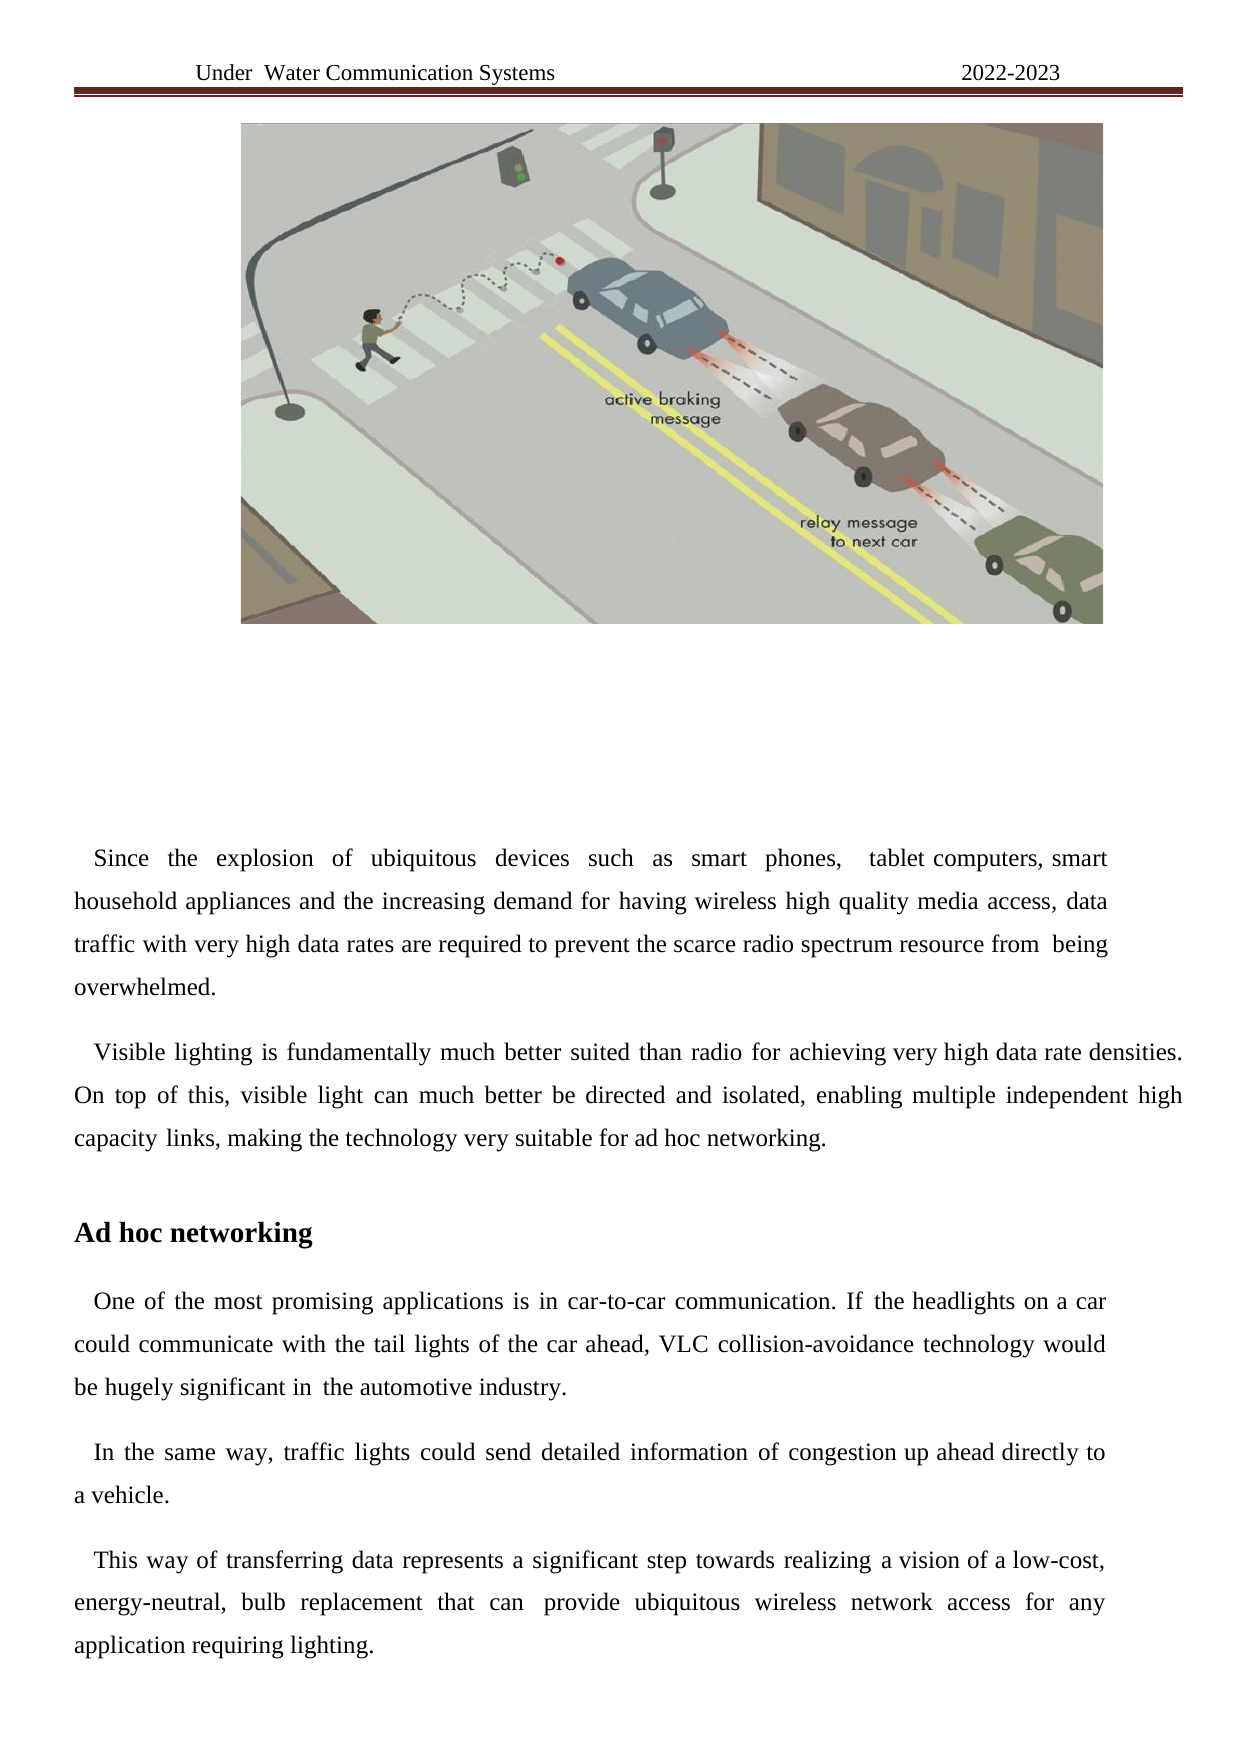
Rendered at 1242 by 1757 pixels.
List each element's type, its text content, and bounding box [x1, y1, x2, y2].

text One of the most promising applications is in car-to-car communication. If the headlights on a car could communicate with the tail lights of the car ahead, VLC collision-avoidance technology would be hugely significant in the automotive industry. [74, 1286, 1106, 1401]
text Since the explosion of ubiquitous devices such as smart phones, tablet computers, smart household appliances and the increasing demand for having wireless high quality media access, data traffic with very high data rates are required to prevent the scarce radio spectrum resource from being overwhelmed. [74, 843, 1108, 1001]
text Ad hoc networking [74, 1215, 1183, 1249]
text In the same way, traffic lights could send detailed information of congestion up ahead directly to a vehicle. [74, 1437, 1106, 1508]
text Visible lighting is fundamentally much better suited than radio for achieving very high data rate densities. On top of this, visible light can much better be directed and isolated, enabling multiple independent high capacity links, making the technology very suitable for ad hoc networking. [74, 1037, 1183, 1152]
picture [240, 123, 1104, 624]
text This way of transferring data represents a significant step towards realizing a vision of a low-cost, energy-neutral, bulb replacement that can provide ubiquitous wireless network access for any application requiring lighting. [74, 1545, 1106, 1659]
